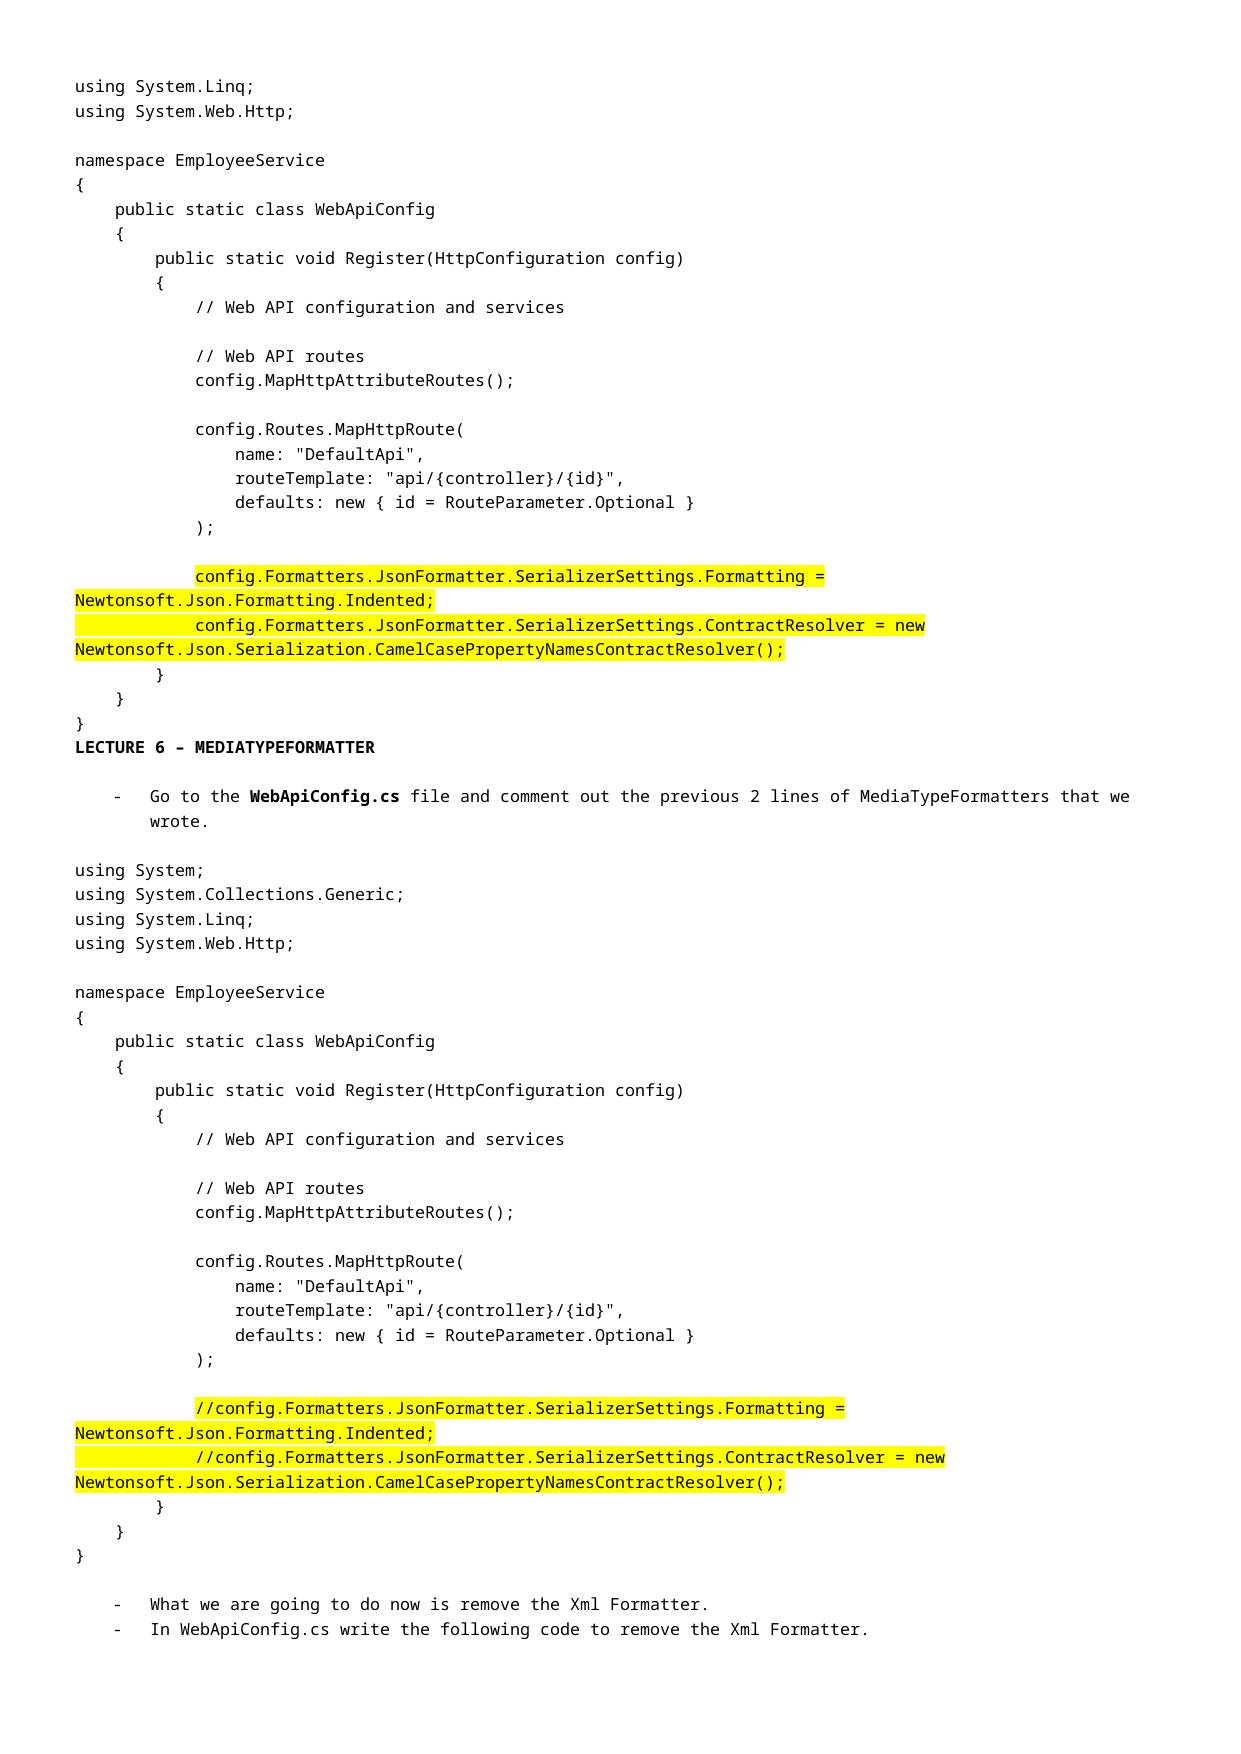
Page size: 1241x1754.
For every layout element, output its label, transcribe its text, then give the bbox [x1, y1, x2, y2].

text defaults: new { id = RouteParameter.Optional } [75, 491, 1165, 514]
text { [75, 1005, 1165, 1028]
text { [75, 1054, 1165, 1077]
text routeTemplate: "api/{controller}/{id}", [75, 467, 1165, 489]
text using System; [75, 858, 1165, 881]
text } [75, 711, 1165, 734]
list What we are going to do now is remove the Xml Formatter. [112, 1593, 1165, 1615]
text config.Formatters.JsonFormatter.SerializerSettings.ContractResolver = new Newtonsoft.Json.Serialization.CamelCasePropertyNamesContractResolver(); [75, 613, 1165, 661]
text config.Routes.MapHttpRoute( [75, 418, 1165, 440]
text config.Routes.MapHttpRoute( [75, 1250, 1165, 1273]
text ); [75, 1348, 1165, 1371]
text public static void Register(HttpConfiguration config) [75, 1079, 1165, 1101]
text { [75, 271, 1165, 293]
text } [75, 1544, 1165, 1566]
text config.MapHttpAttributeRoutes(); [75, 1201, 1165, 1224]
text using System.Web.Http; [75, 99, 1165, 122]
text config.MapHttpAttributeRoutes(); [75, 369, 1165, 391]
text config.Formatters.JsonFormatter.SerializerSettings.Formatting = Newtonsoft.Json.Formatting.Indented; [75, 564, 1165, 612]
text // Web API routes [75, 344, 1165, 367]
text //config.Formatters.JsonFormatter.SerializerSettings.ContractResolver = new Newtonsoft.Json.Serialization.CamelCasePropertyNamesContractResolver(); [75, 1446, 1165, 1493]
text } [75, 662, 1165, 685]
text using System.Linq; [75, 907, 1165, 930]
text } [75, 687, 1165, 710]
text namespace EmployeeService [75, 148, 1165, 171]
text } [75, 1519, 1165, 1542]
text { [75, 173, 1165, 196]
text public static class WebApiConfig [75, 197, 1165, 220]
text // Web API configuration and services [75, 295, 1165, 318]
text namespace EmployeeService [75, 981, 1165, 1003]
text //config.Formatters.JsonFormatter.SerializerSettings.Formatting = Newtonsoft.Json.Formatting.Indented; [75, 1397, 1165, 1444]
text defaults: new { id = RouteParameter.Optional } [75, 1323, 1165, 1346]
text name: "DefaultApi", [75, 1274, 1165, 1297]
text // Web API configuration and services [75, 1128, 1165, 1150]
text using System.Linq; [75, 75, 1165, 98]
text { [75, 222, 1165, 244]
text ); [75, 516, 1165, 538]
text LECTURE 6 – MEDIATYPEFORMATTER [75, 736, 1165, 759]
text { [75, 1103, 1165, 1126]
list Go to the WebApiConfig.cs file and comment out the previous 2 lines of MediaTypeFormatters that we wrote. [112, 785, 1165, 832]
text // Web API routes [75, 1177, 1165, 1199]
text } [75, 1495, 1165, 1517]
text public static void Register(HttpConfiguration config) [75, 246, 1165, 269]
text using System.Web.Http; [75, 932, 1165, 954]
text using System.Collections.Generic; [75, 883, 1165, 906]
text name: "DefaultApi", [75, 442, 1165, 465]
text routeTemplate: "api/{controller}/{id}", [75, 1299, 1165, 1322]
list In WebApiConfig.cs write the following code to remove the Xml Formatter. [112, 1617, 1165, 1640]
text public static class WebApiConfig [75, 1030, 1165, 1052]
